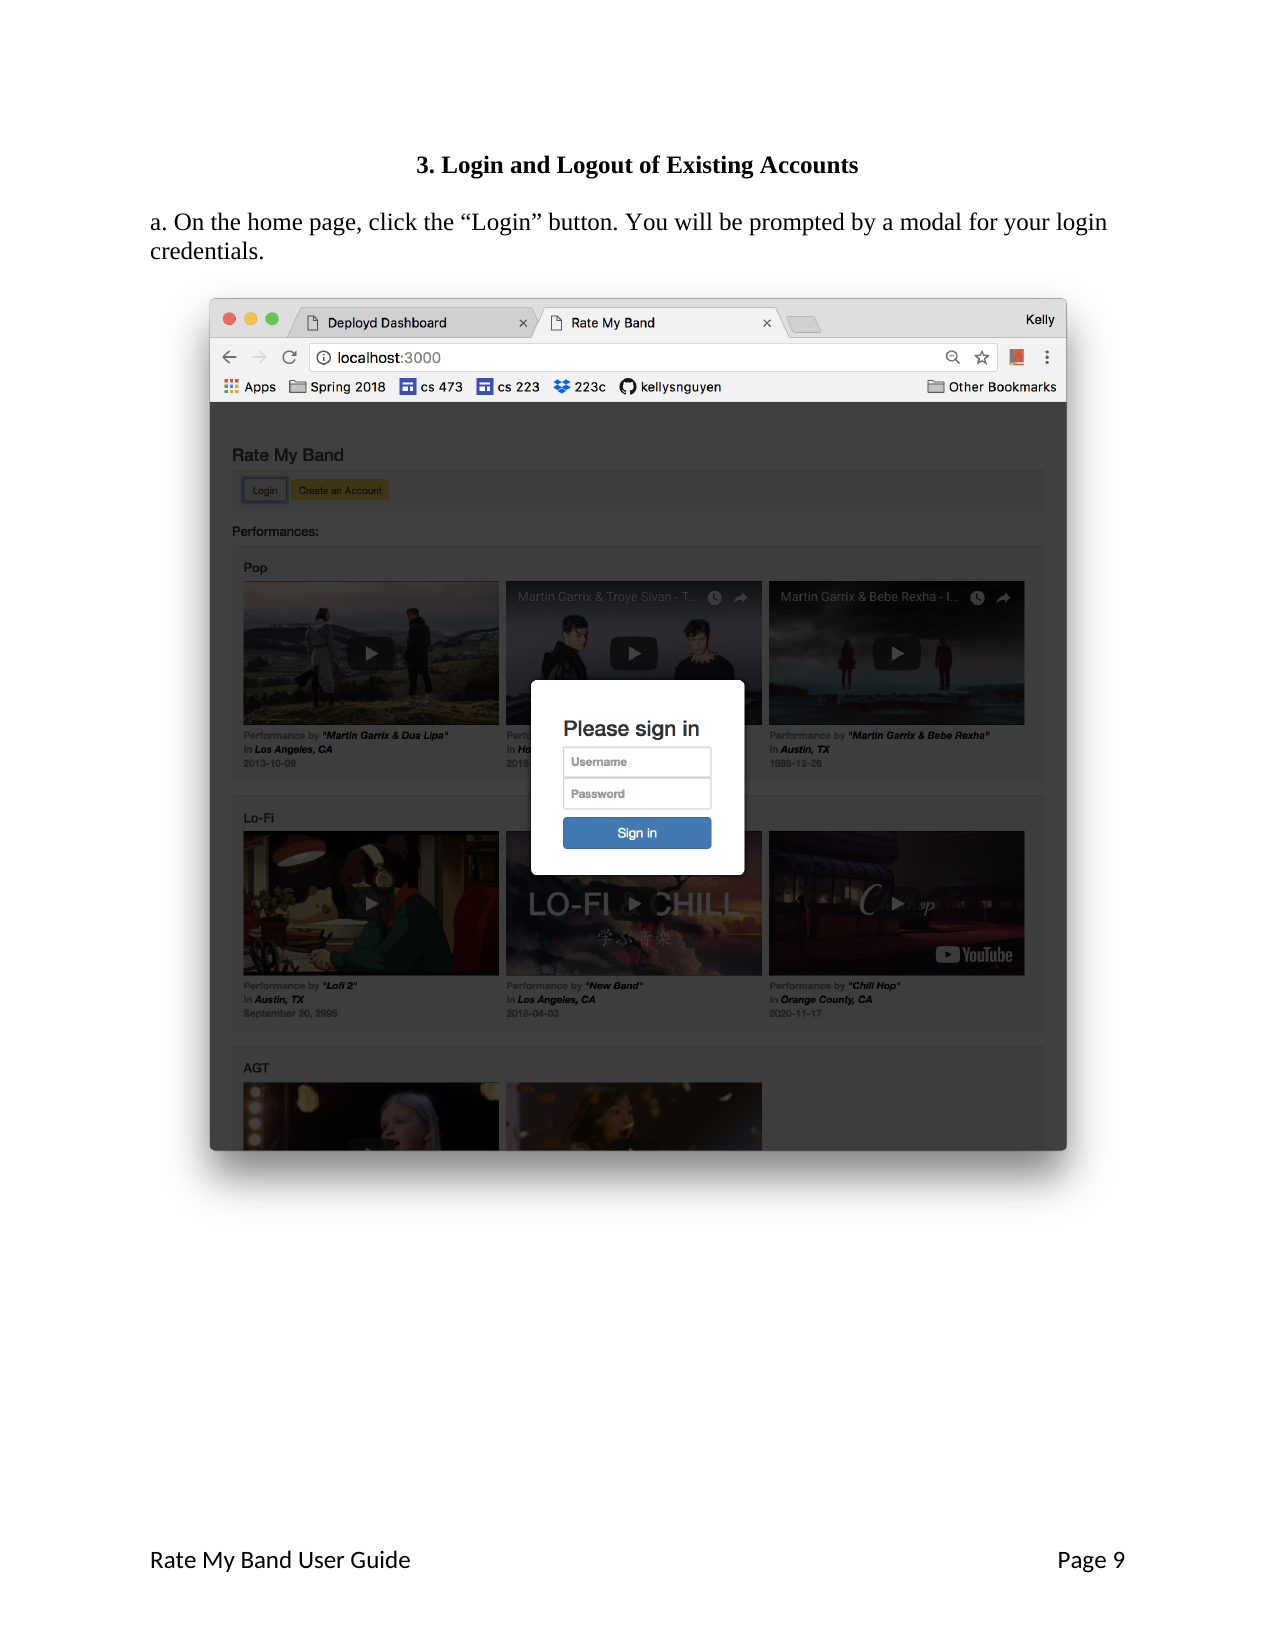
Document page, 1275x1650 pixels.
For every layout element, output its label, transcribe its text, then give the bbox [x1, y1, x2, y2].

text 3. Login and Logout of Existing Accounts [150, 150, 1125, 179]
text a. On the home page, click the “Login” button. You will be prompted by a modal for your login credentials. [150, 207, 1125, 265]
picture [150, 265, 1125, 1236]
